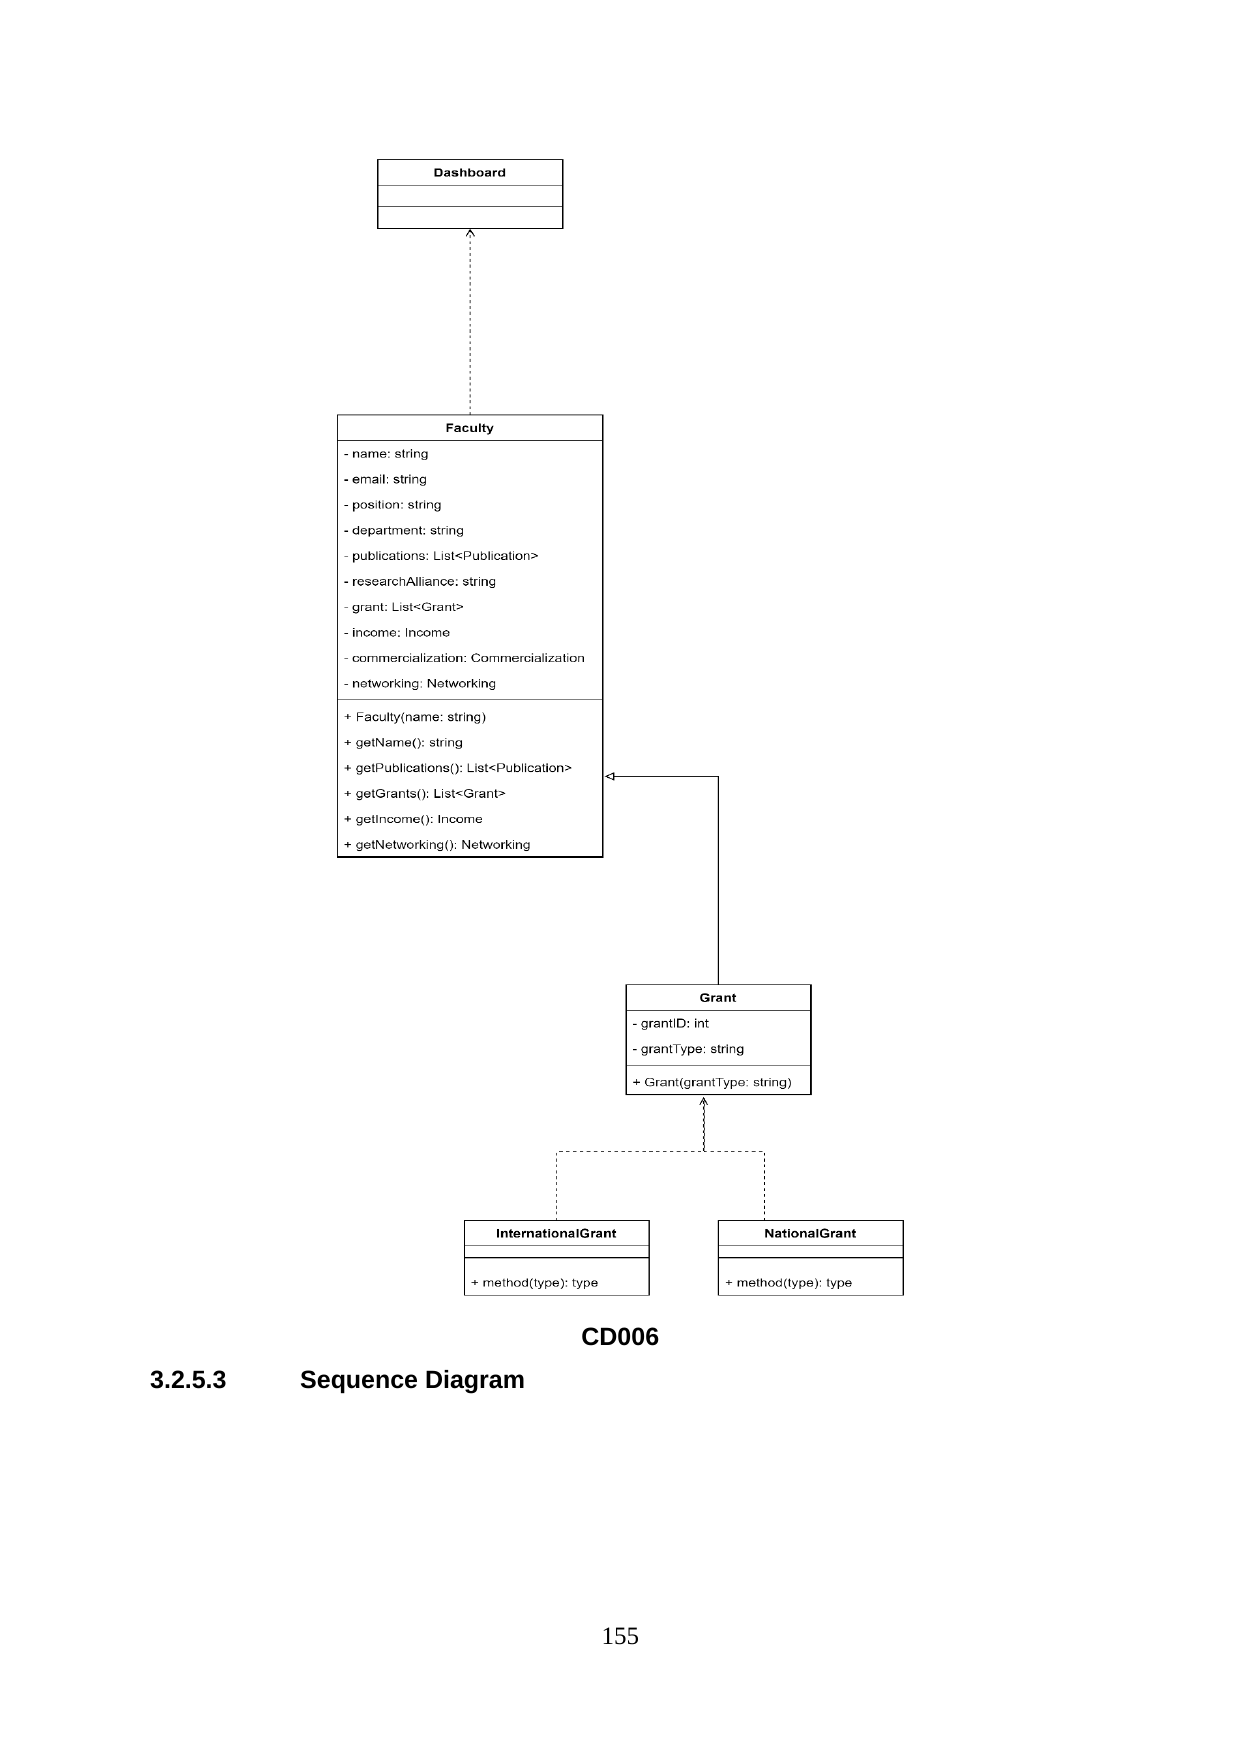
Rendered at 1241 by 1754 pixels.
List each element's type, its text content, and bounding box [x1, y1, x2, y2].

list Sequence Diagram [150, 1365, 1090, 1394]
picture [325, 150, 915, 1308]
text CD006 [150, 1322, 1090, 1351]
